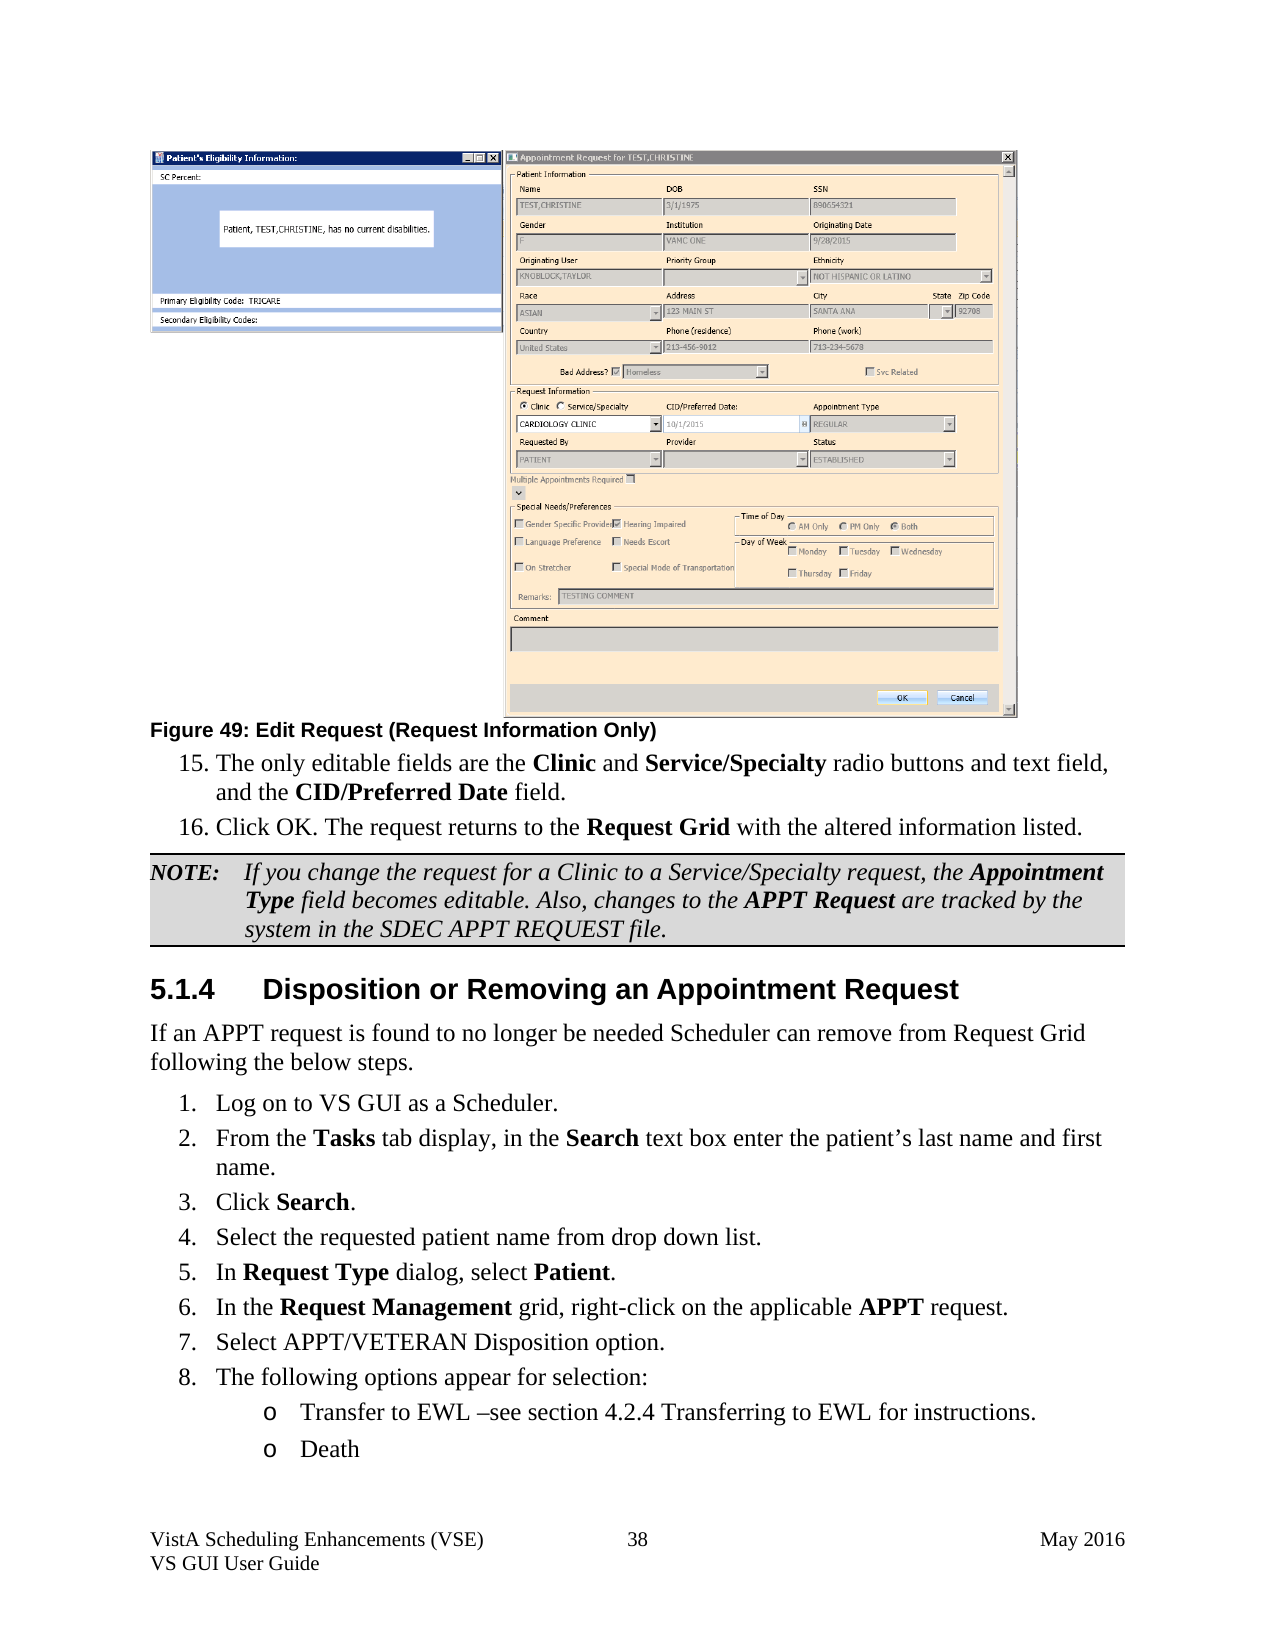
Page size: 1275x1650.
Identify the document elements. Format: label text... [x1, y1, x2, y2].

text The only editable fields are the Clinic and Service/Specialty radio buttons and text field, and the CID/Preferred Date field. [178, 748, 1125, 806]
text Click Search. [178, 1187, 1125, 1215]
text Death [262, 1434, 1125, 1464]
text If an APPT request is found to no longer be needed Scheduler can remove from Request Grid following the below steps. [150, 1018, 1125, 1075]
text Select the requested patient name from drop down list. [178, 1222, 1125, 1250]
text Click OK. The request returns to the Request Grid with the altered information listed. [178, 812, 1125, 841]
text In the Request Management grid, right-click on the applicable APPT request. [178, 1292, 1125, 1320]
subtitle Disposition or Removing an Appointment Request [150, 972, 1125, 1005]
picture [150, 150, 1018, 718]
text From the Tasks tab display, in the Search text box enter the patient’s last name and first name. [178, 1123, 1125, 1180]
text Transfer to EWL –see section 4.2.4 Transferring to EWL for instructions. [262, 1397, 1125, 1427]
text In Request Type dialog, select Patient. [178, 1257, 1125, 1285]
text Select APPT/VETERAN Disposition option. [178, 1327, 1125, 1355]
list Log on to VS GUI as a Scheduler. [178, 1088, 1125, 1117]
text The following options appear for selection: [178, 1362, 1125, 1390]
list If you change the request for a Clinic to a Service/Specialty request, the Appointment Type field becomes editable. Also, changes to the APPT Request are tracked by the system in the SDEC APPT REQUEST file. [150, 855, 1125, 945]
